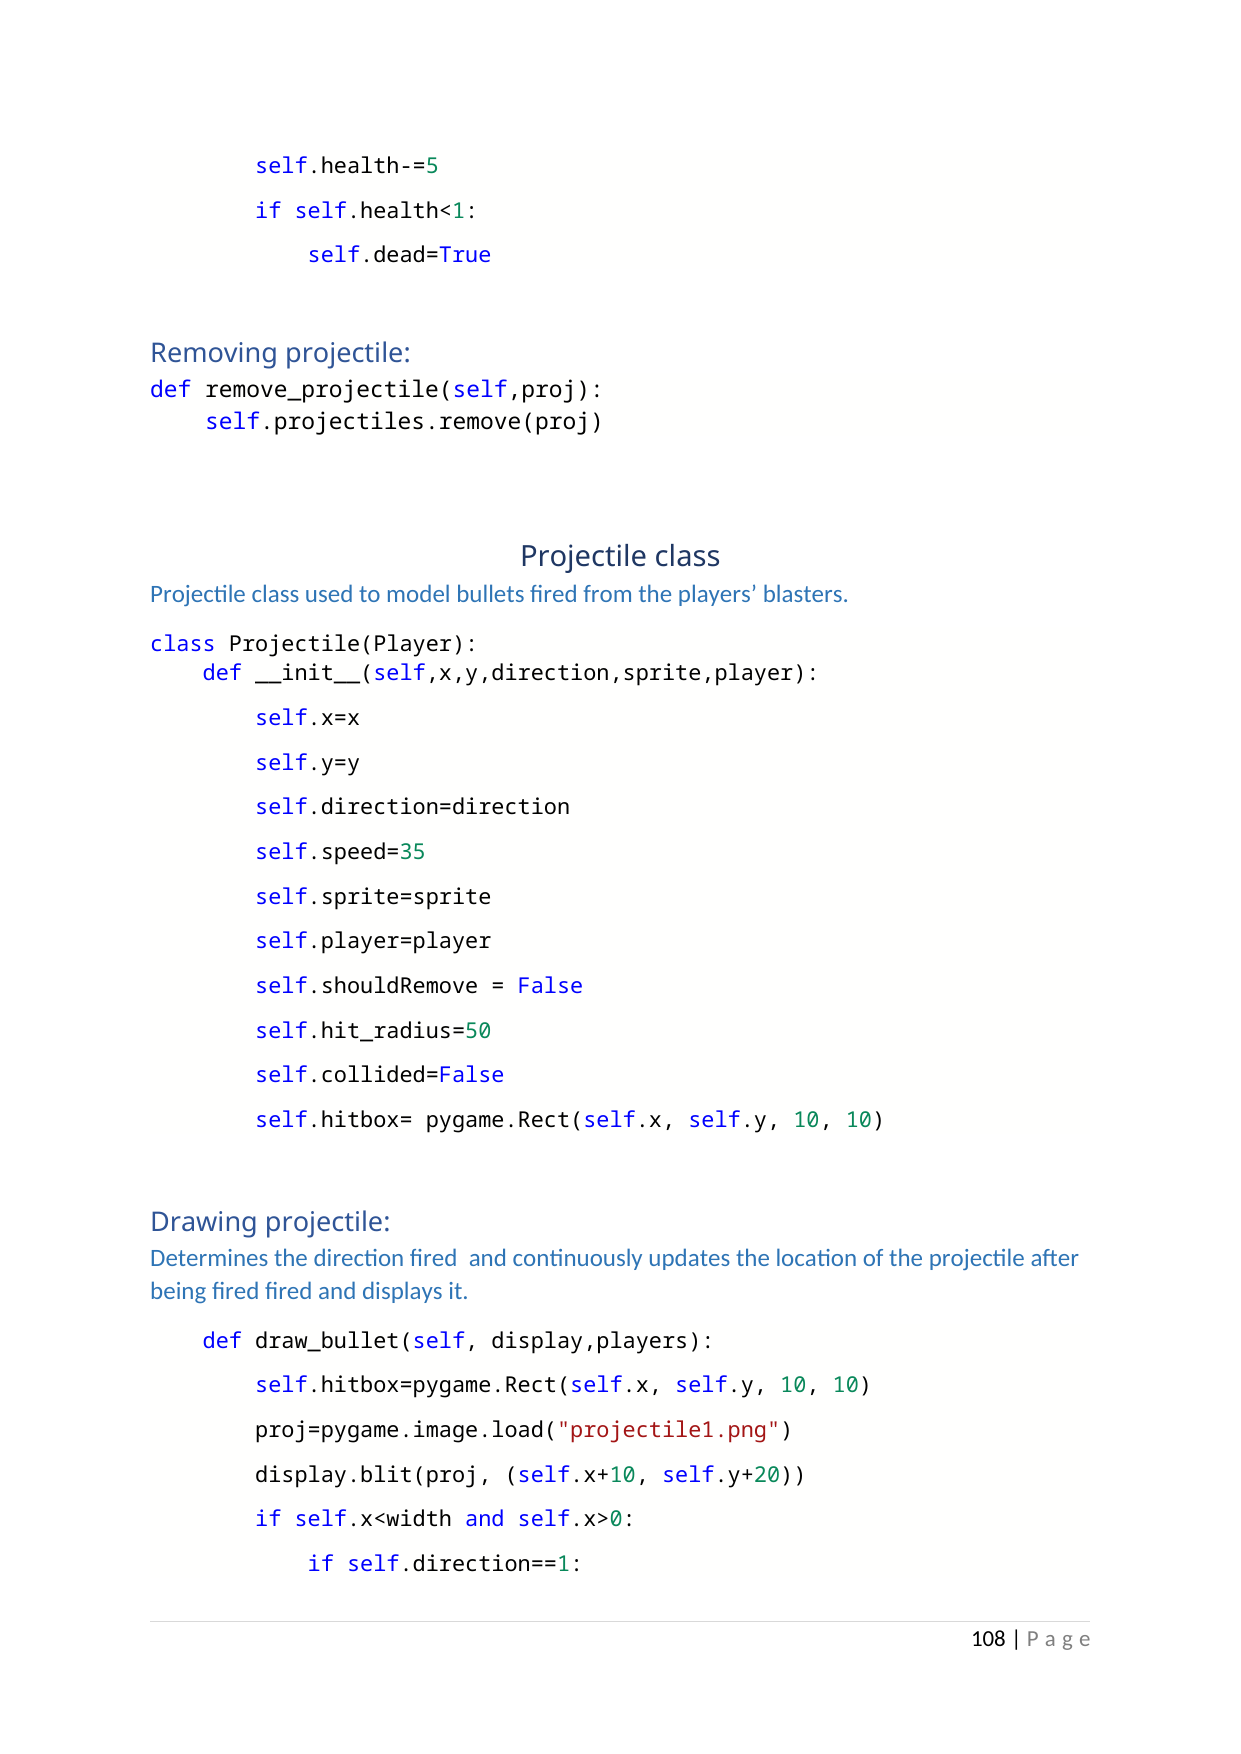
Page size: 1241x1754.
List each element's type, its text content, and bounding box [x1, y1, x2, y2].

text if self.health<1: [150, 195, 1090, 224]
subtitle Removing projectile: [150, 334, 1090, 371]
text Determines the direction fired and continuously updates the location of the projectile after being fired fired and displays it. [150, 1242, 1090, 1306]
text def remove_projectile(self,proj): [150, 373, 1090, 405]
text if self.direction==1: [150, 1548, 1090, 1578]
text self.health-=5 [150, 150, 1090, 180]
text self.hit_radius=50 [150, 1015, 1090, 1044]
text self.speed=35 [150, 836, 1090, 866]
text self.collided=False [150, 1059, 1090, 1089]
text self.x=x [150, 702, 1090, 732]
text self.y=y [150, 747, 1090, 776]
text self.projectiles.remove(proj) [150, 405, 1090, 436]
subtitle Projectile class [150, 535, 1090, 575]
text self.player=player [150, 925, 1090, 955]
text self.shouldRemove = False [150, 970, 1090, 1000]
text self.hitbox= pygame.Rect(self.x, self.y, 10, 10) [150, 1104, 1090, 1134]
text self.sprite=sprite [150, 881, 1090, 911]
text display.blit(proj, (self.x+10, self.y+20)) [150, 1459, 1090, 1488]
subtitle Drawing projectile: [150, 1202, 1090, 1239]
text def draw_bullet(self, display,players): [150, 1324, 1090, 1354]
text self.hitbox=pygame.Rect(self.x, self.y, 10, 10) [150, 1369, 1090, 1399]
text def __init__(self,x,y,direction,sprite,player): [150, 657, 1090, 687]
text self.direction=direction [150, 791, 1090, 821]
text if self.x<width and self.x>0: [150, 1503, 1090, 1533]
text class Projectile(Player): [150, 627, 1090, 657]
text Projectile class used to model bullets fired from the players’ blasters. [150, 578, 1090, 608]
text self.dead=True [150, 239, 1090, 269]
text proj=pygame.image.load("projectile1.png") [150, 1414, 1090, 1444]
